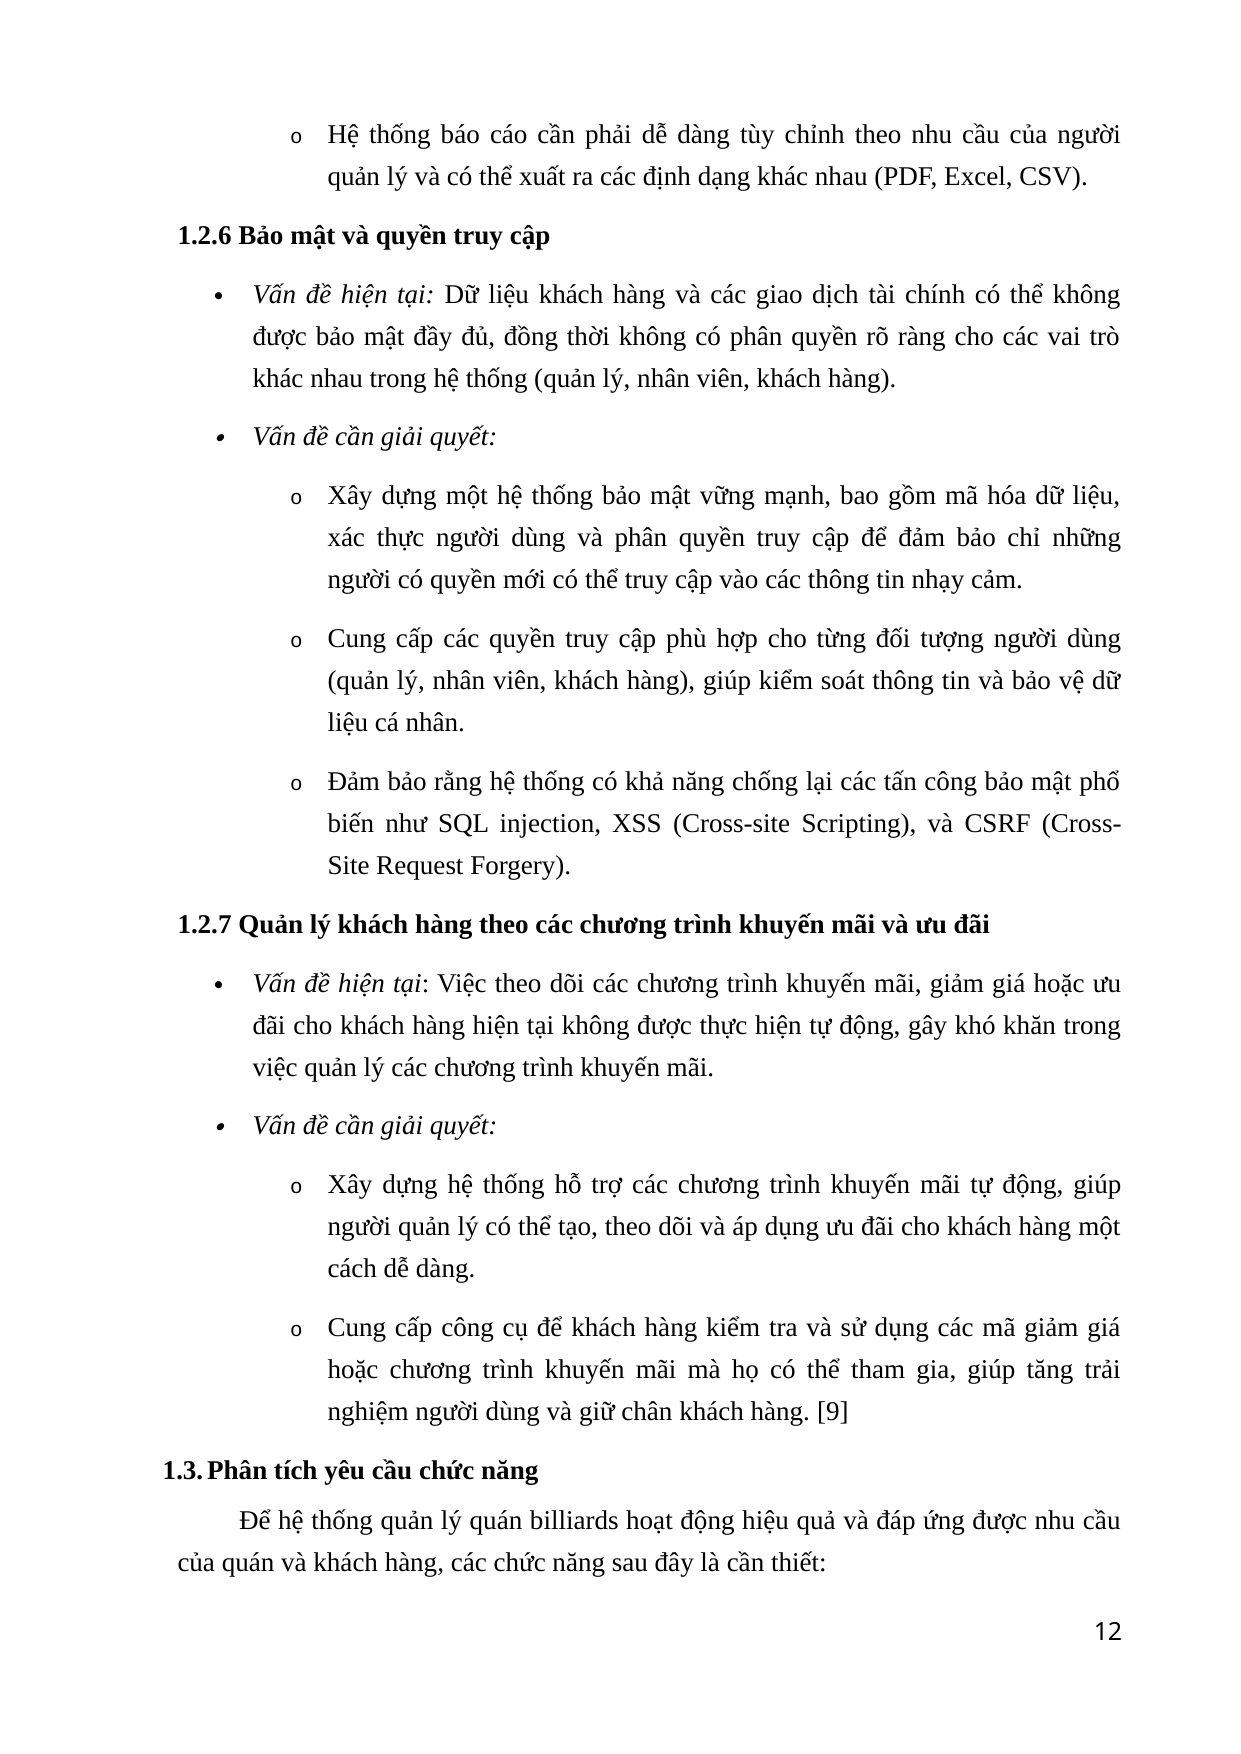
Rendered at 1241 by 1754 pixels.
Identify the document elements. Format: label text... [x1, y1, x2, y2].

list Xây dựng hệ thống hỗ trợ các chương trình khuyến mãi tự động, giúp người quản lý có thể tạo, theo dõi và áp dụng ưu đãi cho khách hàng một cách dễ dàng. [290, 1168, 1122, 1283]
subtitle Phân tích yêu cầu chức năng [162, 1454, 1122, 1485]
list Đảm bảo rằng hệ thống có khả năng chống lại các tấn công bảo mật phổ biến như SQL injection, XSS (Cross-site Scripting), và CSRF (Cross-Site Request Forgery). [290, 765, 1122, 881]
text 1.2.7 Quản lý khách hàng theo các chương trình khuyến mãi và ưu đãi [177, 908, 1122, 939]
list Vấn đề cần giải quyết: [215, 1109, 1122, 1141]
list Cung cấp công cụ để khách hàng kiểm tra và sử dụng các mã giảm giá hoặc chương trình khuyến mãi mà họ có thể tham gia, giúp tăng trải nghiệm người dùng và giữ chân khách hàng. [9] [290, 1311, 1122, 1427]
list Vấn đề hiện tại: Việc theo dõi các chương trình khuyến mãi, giảm giá hoặc ưu đãi cho khách hàng hiện tại không được thực hiện tự động, gây khó khăn trong việc quản lý các chương trình khuyến mãi. [215, 967, 1122, 1082]
text Để hệ thống quản lý quán billiards hoạt động hiệu quả và đáp ứng được nhu cầu của quán và khách hàng, các chức năng sau đây là cần thiết: [177, 1504, 1122, 1577]
list Hệ thống báo cáo cần phải dễ dàng tùy chỉnh theo nhu cầu của người quản lý và có thể xuất ra các định dạng khác nhau (PDF, Excel, CSV). [290, 118, 1122, 192]
text 1.2.6 Bảo mật và quyền truy cập [177, 219, 1122, 250]
list Vấn đề cần giải quyết: [215, 420, 1122, 452]
list Cung cấp các quyền truy cập phù hợp cho từng đối tượng người dùng (quản lý, nhân viên, khách hàng), giúp kiểm soát thông tin và bảo vệ dữ liệu cá nhân. [290, 622, 1122, 738]
list Vấn đề hiện tại: Dữ liệu khách hàng và các giao dịch tài chính có thể không được bảo mật đầy đủ, đồng thời không có phân quyền rõ ràng cho các vai trò khác nhau trong hệ thống (quản lý, nhân viên, khách hàng). [215, 278, 1122, 393]
list Xây dựng một hệ thống bảo mật vững mạnh, bao gồm mã hóa dữ liệu, xác thực người dùng và phân quyền truy cập để đảm bảo chỉ những người có quyền mới có thể truy cập vào các thông tin nhạy cảm. [290, 479, 1122, 594]
